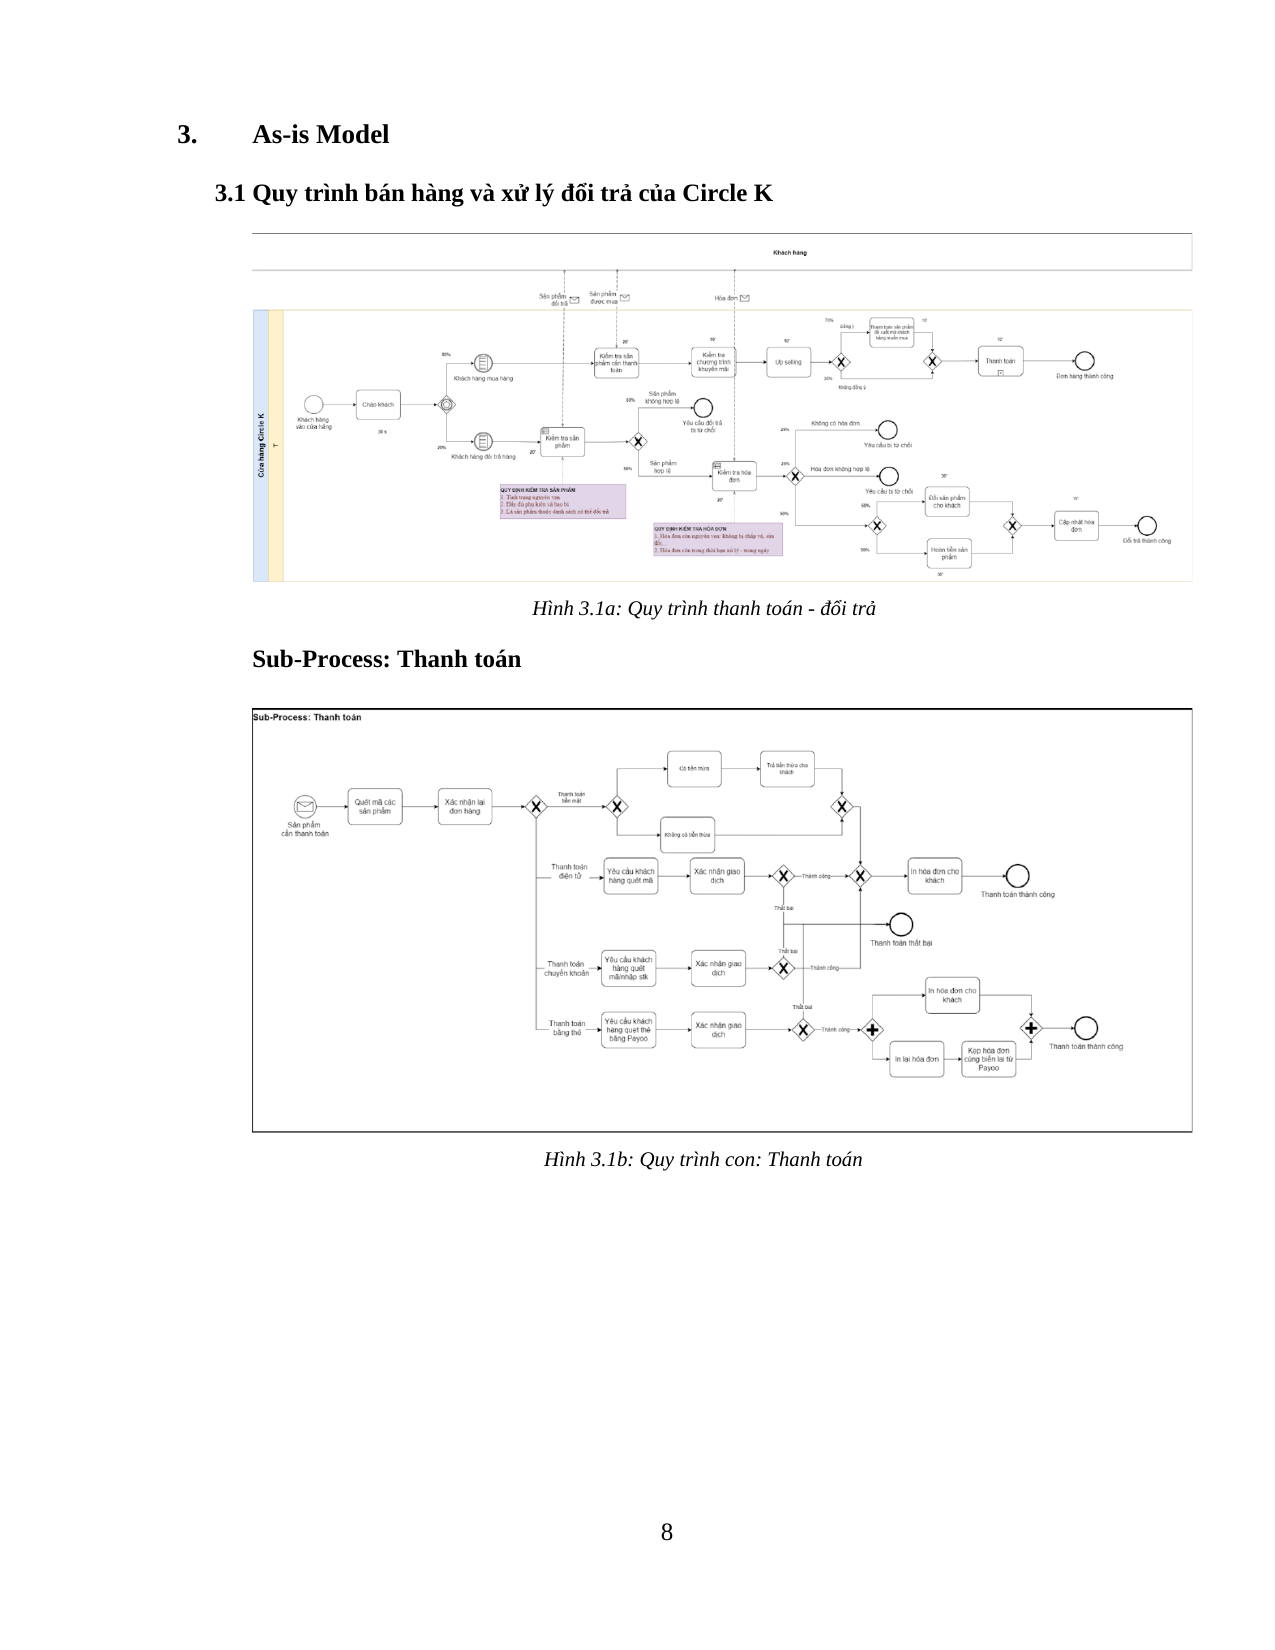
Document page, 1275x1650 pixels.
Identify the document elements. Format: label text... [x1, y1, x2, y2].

text Sub-Process: Thanh toán [177, 644, 1156, 673]
list Hình 3.1a: Quy trình thanh toán - đổi trả [252, 596, 1156, 620]
picture [252, 233, 1193, 582]
subtitle Quy trình bán hàng và xử lý đổi trả của Circle K [214, 178, 1156, 206]
list Hình 3.1b: Quy trình con: Thanh toán [252, 1147, 1156, 1171]
picture [252, 708, 1193, 1133]
subtitle As-is Model [177, 118, 1156, 150]
